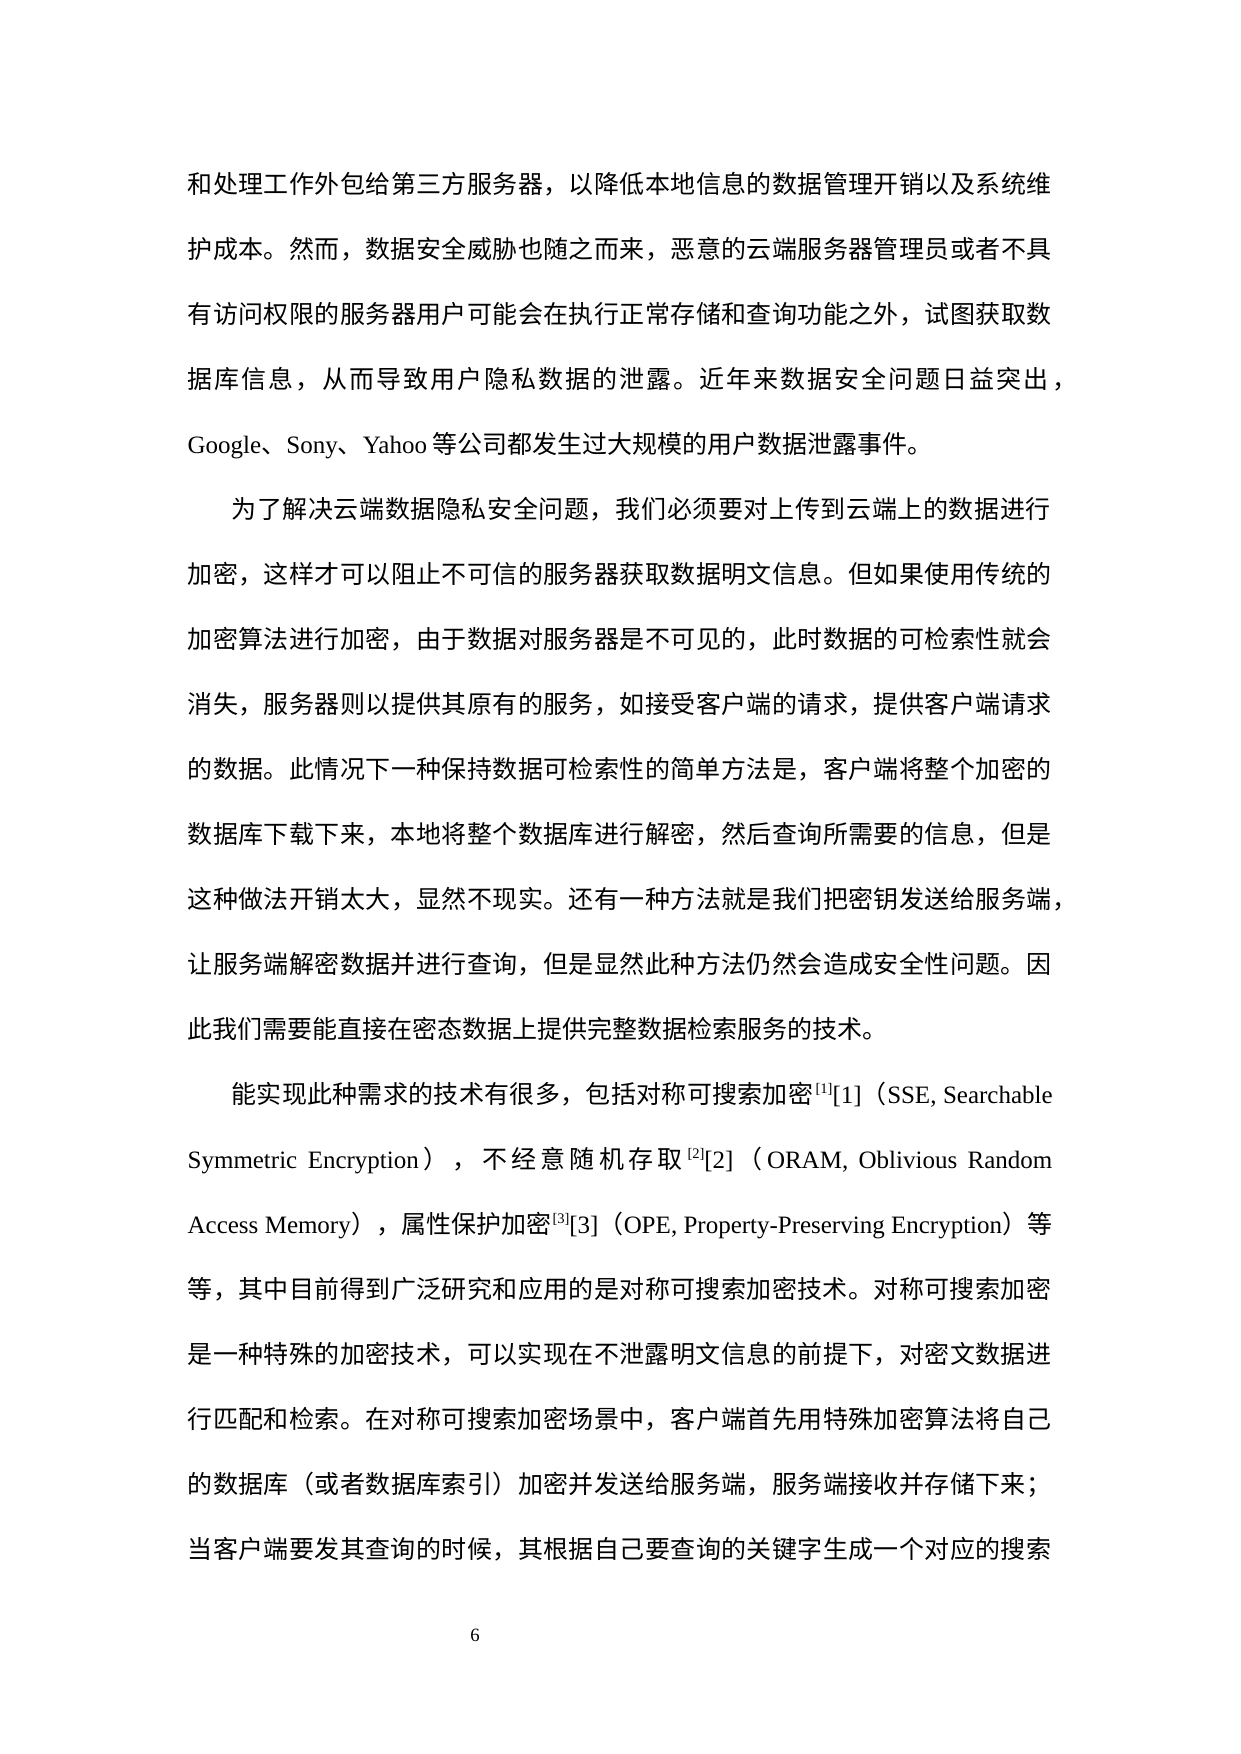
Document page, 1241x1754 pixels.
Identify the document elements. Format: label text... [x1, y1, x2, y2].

text 为了解决云端数据隐私安全问题，我们必须要对上传到云端上的数据进行加密，这样才可以阻止不可信的服务器获取数据明文信息。但如果使用传统的加密算法进行加密，由于数据对服务器是不可见的，此时数据的可检索性就会消失，服务器则以提供其原有的服务，如接受客户端的请求，提供客户端请求的数据。此情况下一种保持数据可检索性的简单方法是，客户端将整个加密的数据库下载下来，本地将整个数据库进行解密，然后查询所需要的信息，但是这种做法开销太大，显然不现实。还有一种方法就是我们把密钥发送给服务端，让服务端解密数据并进行查询，但是显然此种方法仍然会造成安全性问题。因此我们需要能直接在密态数据上提供完整数据检索服务的技术。 [187, 475, 1053, 1060]
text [187, 1060, 1053, 1580]
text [187, 150, 1053, 475]
